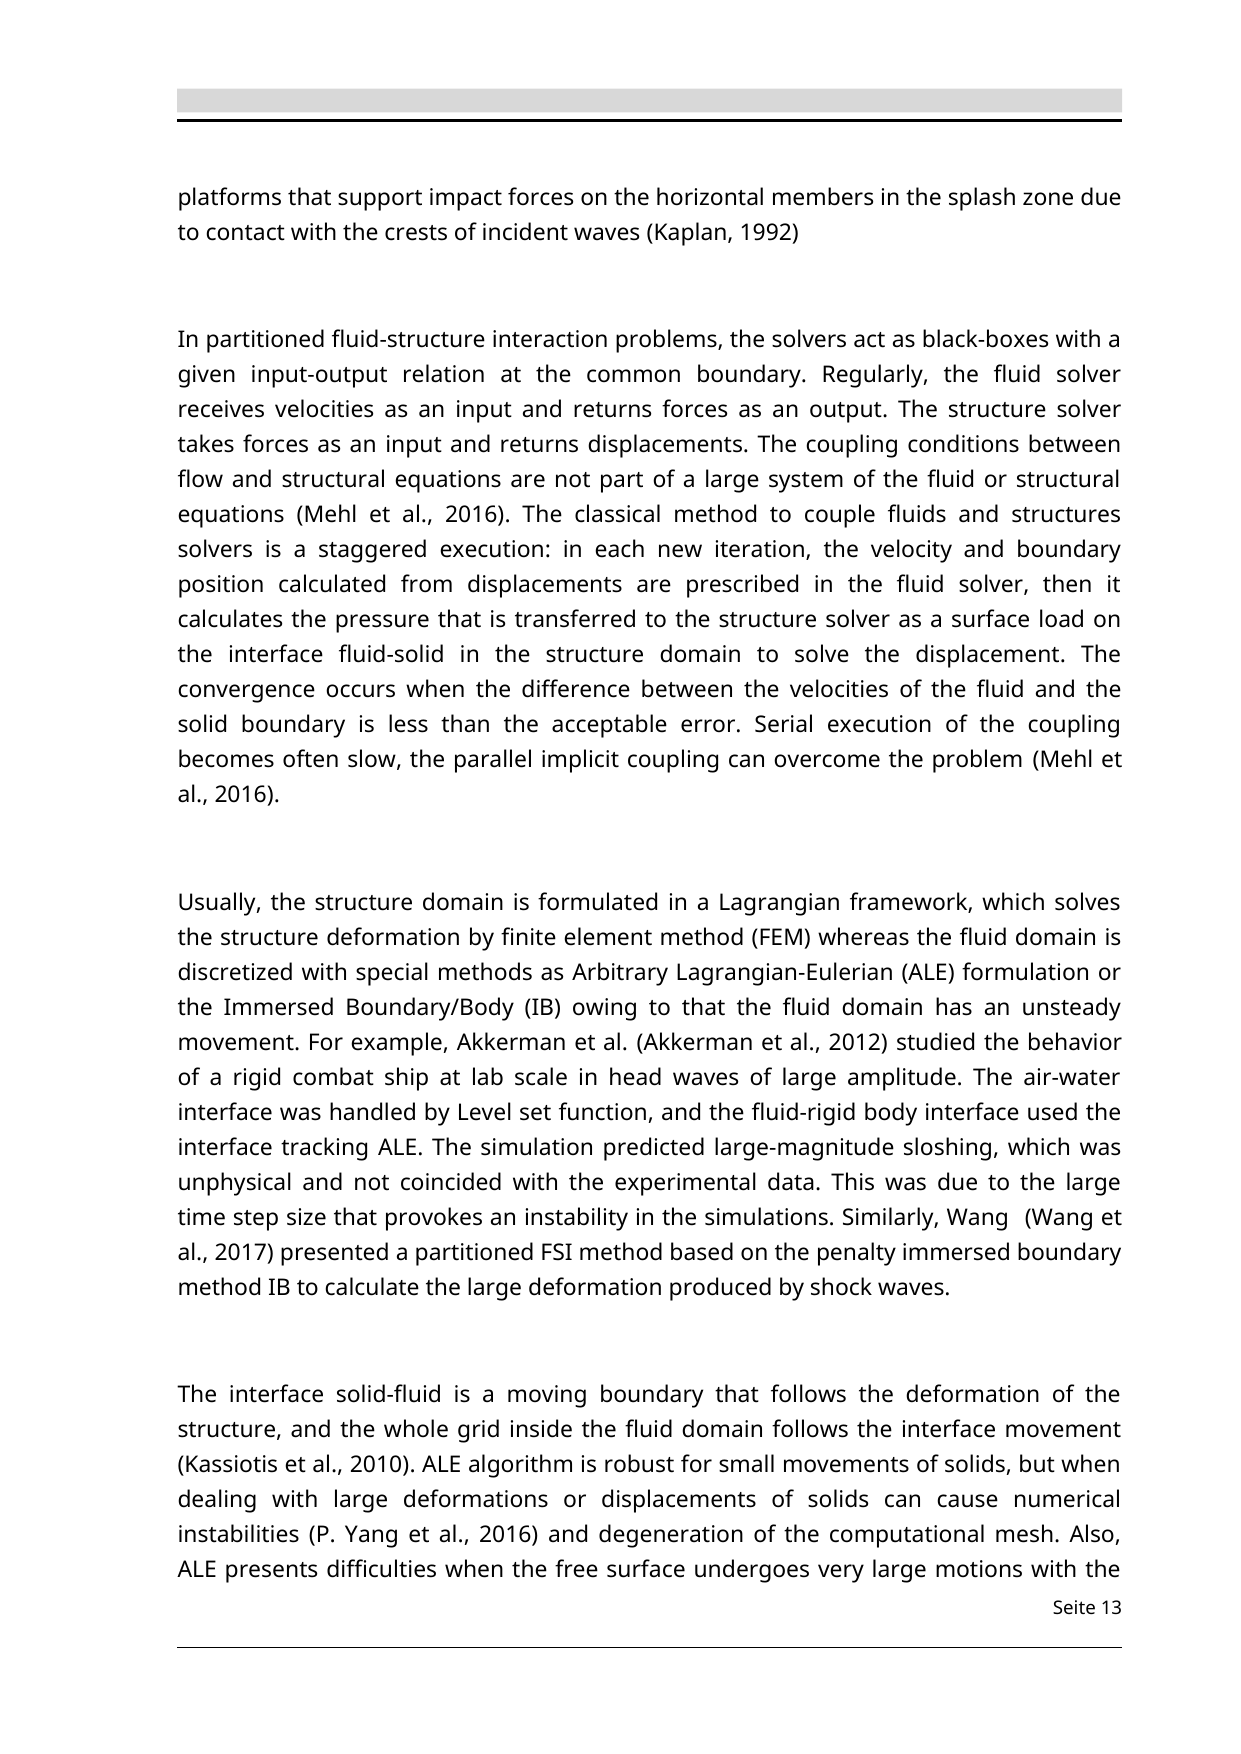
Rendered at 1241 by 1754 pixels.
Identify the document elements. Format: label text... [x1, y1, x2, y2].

text Usually, the structure domain is formulated in a Lagrangian framework, which solves the structure deformation by finite element method (FEM) whereas the fluid domain is discretized with special methods as Arbitrary Lagrangian-Eulerian (ALE) formulation or the Immersed Boundary/Body (IB) owing to that the fluid domain has an unsteady movement. For example, Akkerman et al. (Akkerman et al., 2012) studied the behavior of a rigid combat ship at lab scale in head waves of large amplitude. The air-water interface was handled by Level set function, and the fluid-rigid body interface used the interface tracking ALE. The simulation predicted large-magnitude sloshing, which was unphysical and not coincided with the experimental data. This was due to the large time step size that provokes an instability in the simulations. Similarly, Wang (Wang et al., 2017) presented a partitioned FSI method based on the penalty immersed boundary method IB to calculate the large deformation produced by shock waves. [177, 886, 1122, 1302]
text In partitioned fluid-structure interaction problems, the solvers act as black-boxes with a given input-output relation at the common boundary. Regularly, the fluid solver receives velocities as an input and returns forces as an output. The structure solver takes forces as an input and returns displacements. The coupling conditions between flow and structural equations are not part of a large system of the fluid or structural equations (Mehl et al., 2016). The classical method to couple fluids and structures solvers is a staggered execution: in each new iteration, the velocity and boundary position calculated from displacements are prescribed in the fluid solver, then it calculates the pressure that is transferred to the structure solver as a surface load on the interface fluid-solid in the structure domain to solve the displacement. The convergence occurs when the difference between the velocities of the fluid and the solid boundary is less than the acceptable error. Serial execution of the coupling becomes often slow, the parallel implicit coupling can overcome the problem (Mehl et al., 2016). [177, 323, 1122, 809]
